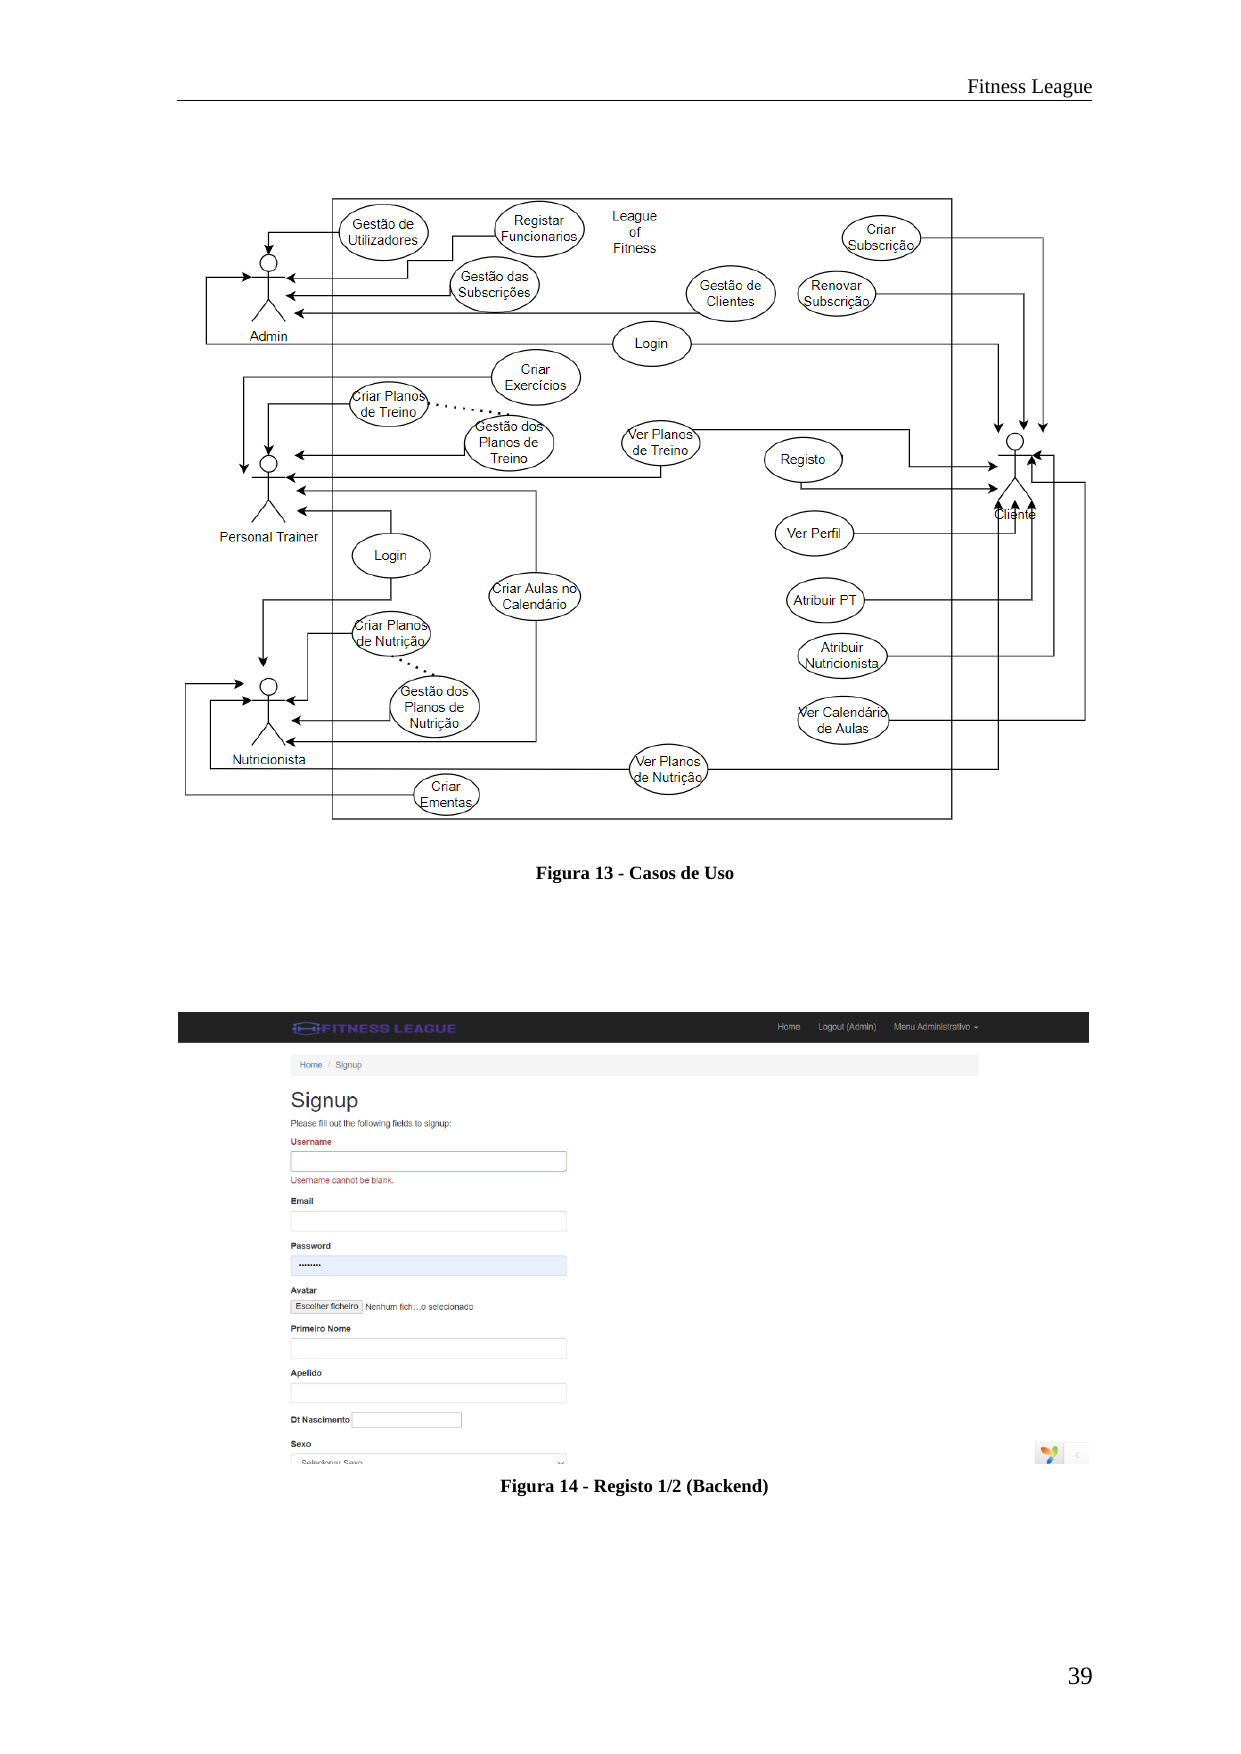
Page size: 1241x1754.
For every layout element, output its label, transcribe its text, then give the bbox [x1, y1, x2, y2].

picture [176, 1012, 1089, 1463]
text Figura 13 - Casos de Uso [177, 862, 1092, 883]
picture [177, 147, 1093, 837]
